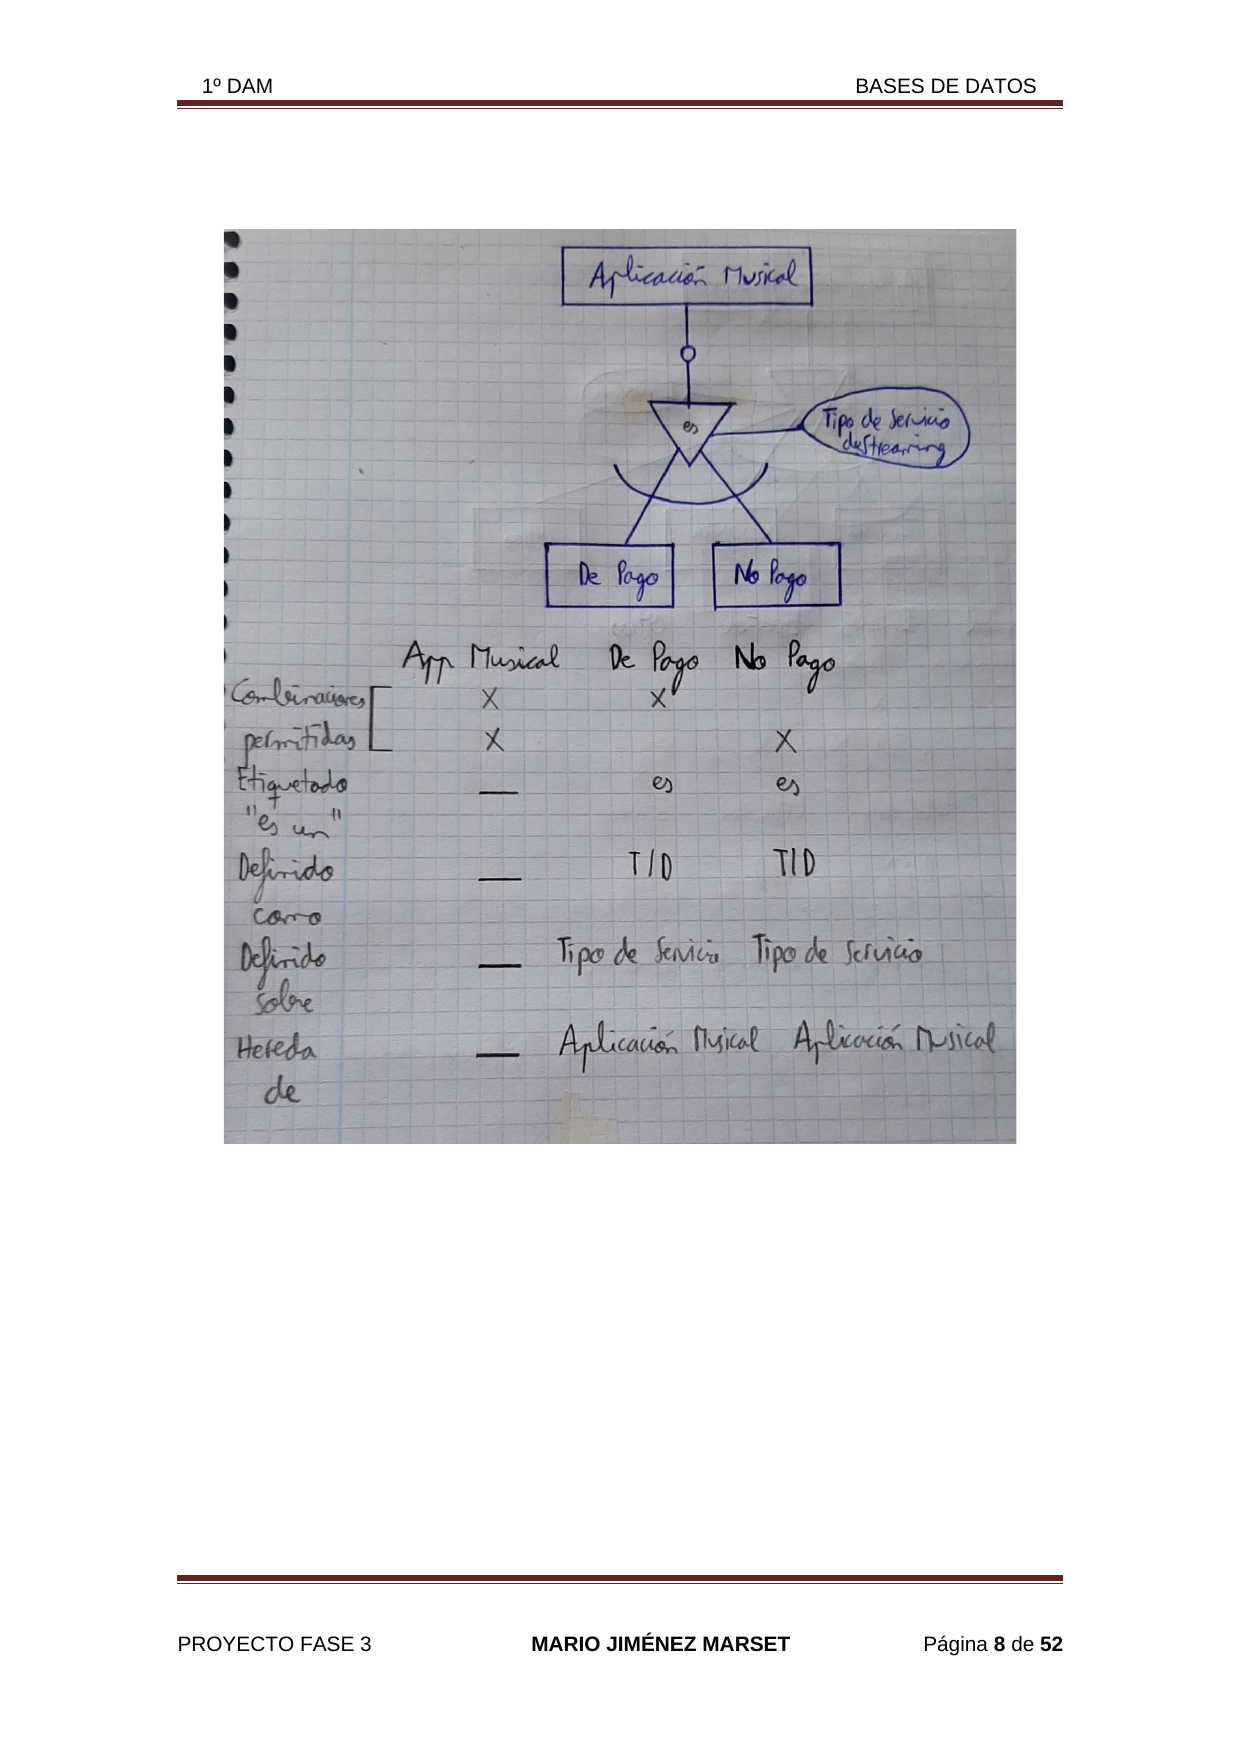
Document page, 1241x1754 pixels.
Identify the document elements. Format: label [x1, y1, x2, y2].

picture [223, 229, 1017, 1144]
